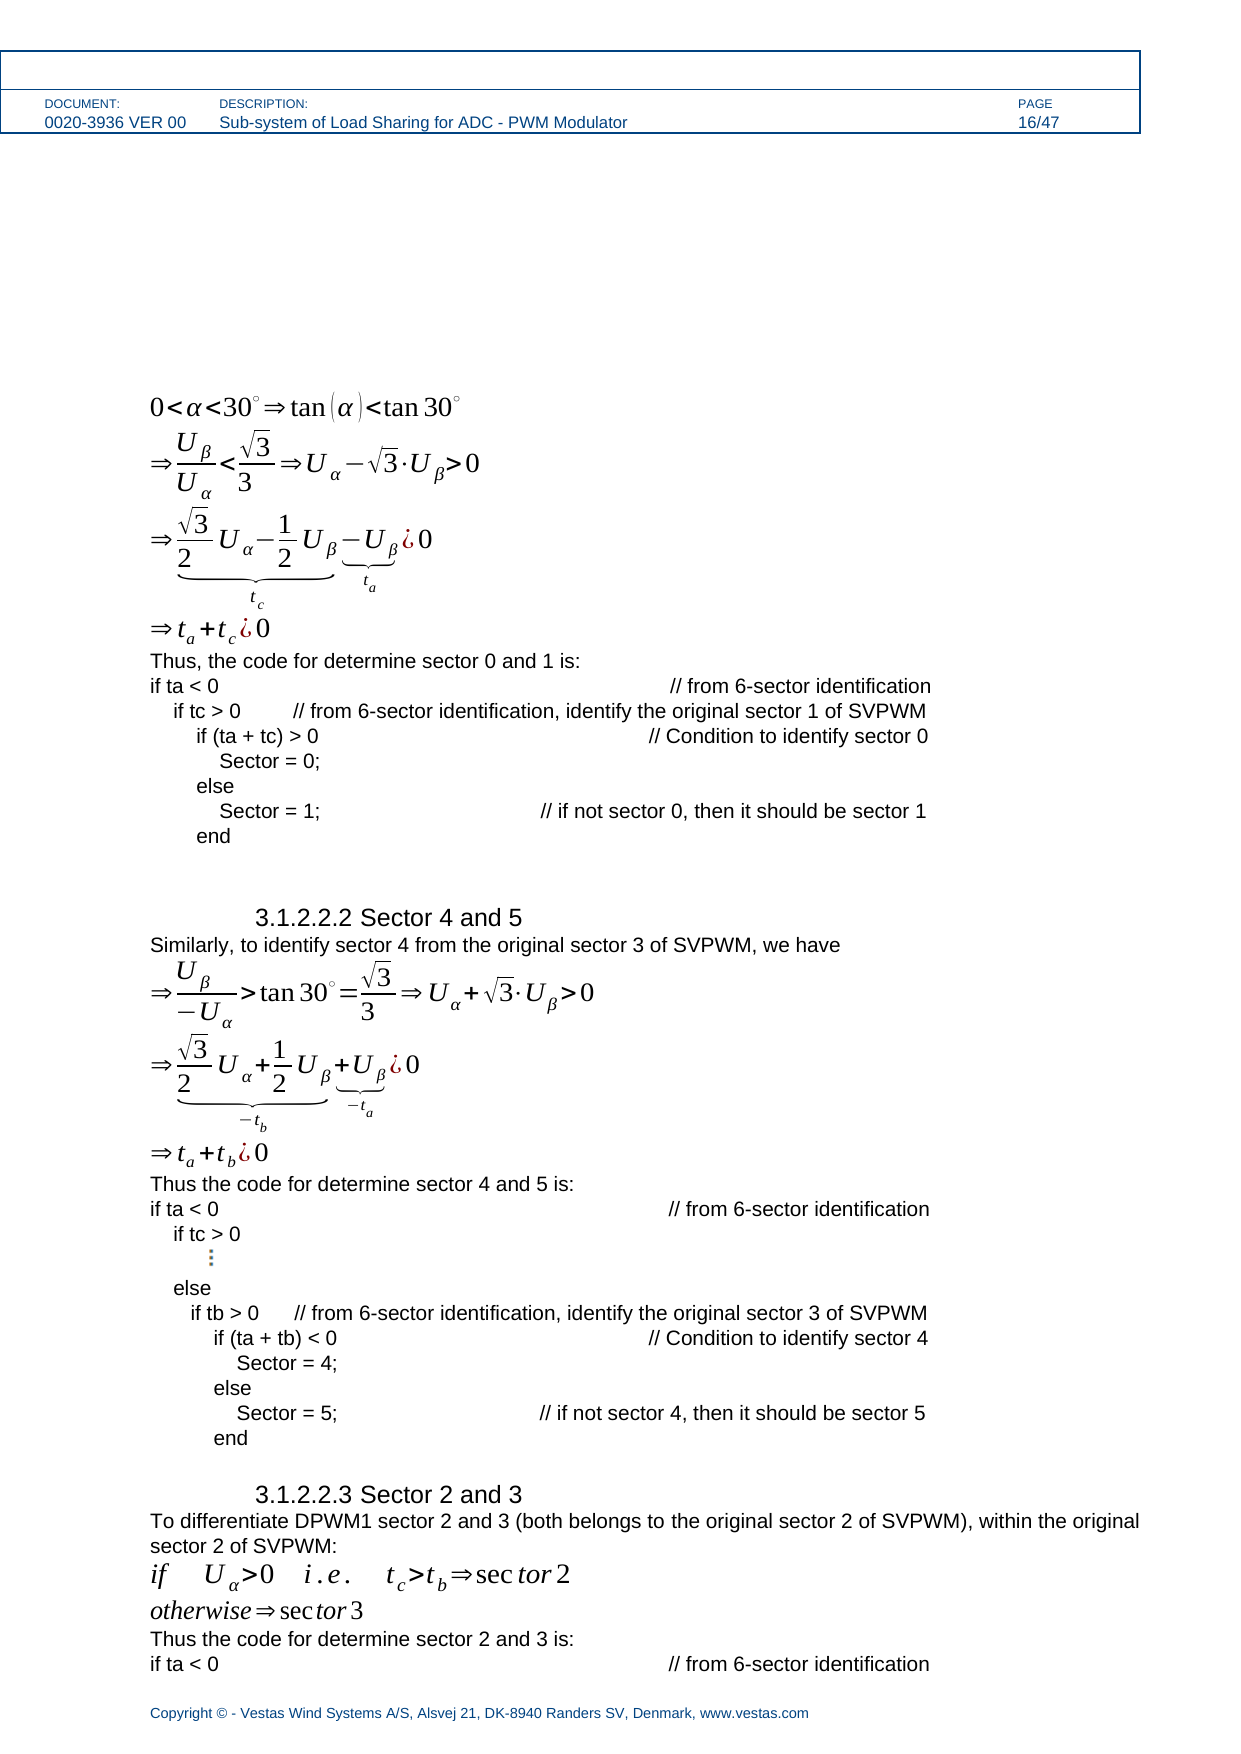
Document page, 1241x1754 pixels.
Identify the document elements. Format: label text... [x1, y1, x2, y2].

text if (ta + tb) < 0 // Condition to identify sector 4 [150, 1325, 1146, 1350]
subtitle Sector 2 and 3 [255, 1475, 1146, 1508]
text if tc > 0 // from 6-sector identification, identify the original sector 1 of SVPWM [150, 698, 1146, 723]
text if (ta + tc) > 0 // Condition to identify sector 0 [150, 723, 1146, 748]
subtitle Sector 4 and 5 [255, 898, 1146, 931]
text if ta < 0 // from 6-sector identification [150, 673, 1146, 698]
text if ta < 0 // from 6-sector identification [150, 1196, 1146, 1221]
text To differentiate DPWM1 sector 2 and 3 (both belongs to the original sector 2 of SVPWM), within the original sector 2 of SVPWM: [150, 1508, 1146, 1558]
text Sector = 4; [150, 1350, 1146, 1375]
text else [150, 1275, 1146, 1300]
text Thus the code for determine sector 2 and 3 is: [150, 1626, 1146, 1651]
text if ta < 0 // from 6-sector identification [150, 1651, 1146, 1676]
text Similarly, to identify sector 4 from the original sector 3 of SVPWM, we have [150, 931, 1146, 956]
text if tc > 0 [150, 1221, 1146, 1246]
text Thus, the code for determine sector 0 and 1 is: [150, 648, 1146, 673]
text Sector = 1; // if not sector 0, then it should be sector 1 [150, 798, 1146, 823]
text end [150, 823, 1146, 848]
text else [150, 1375, 1146, 1400]
text else [150, 773, 1146, 798]
text Thus the code for determine sector 4 and 5 is: [150, 1171, 1146, 1196]
text Sector = 5; // if not sector 4, then it should be sector 5 [150, 1400, 1146, 1425]
text end [150, 1425, 1146, 1450]
picture [208, 1245, 215, 1271]
text Sector = 0; [150, 748, 1146, 773]
text if tb > 0 // from 6-sector identification, identify the original sector 3 of SVPWM [150, 1300, 1146, 1325]
